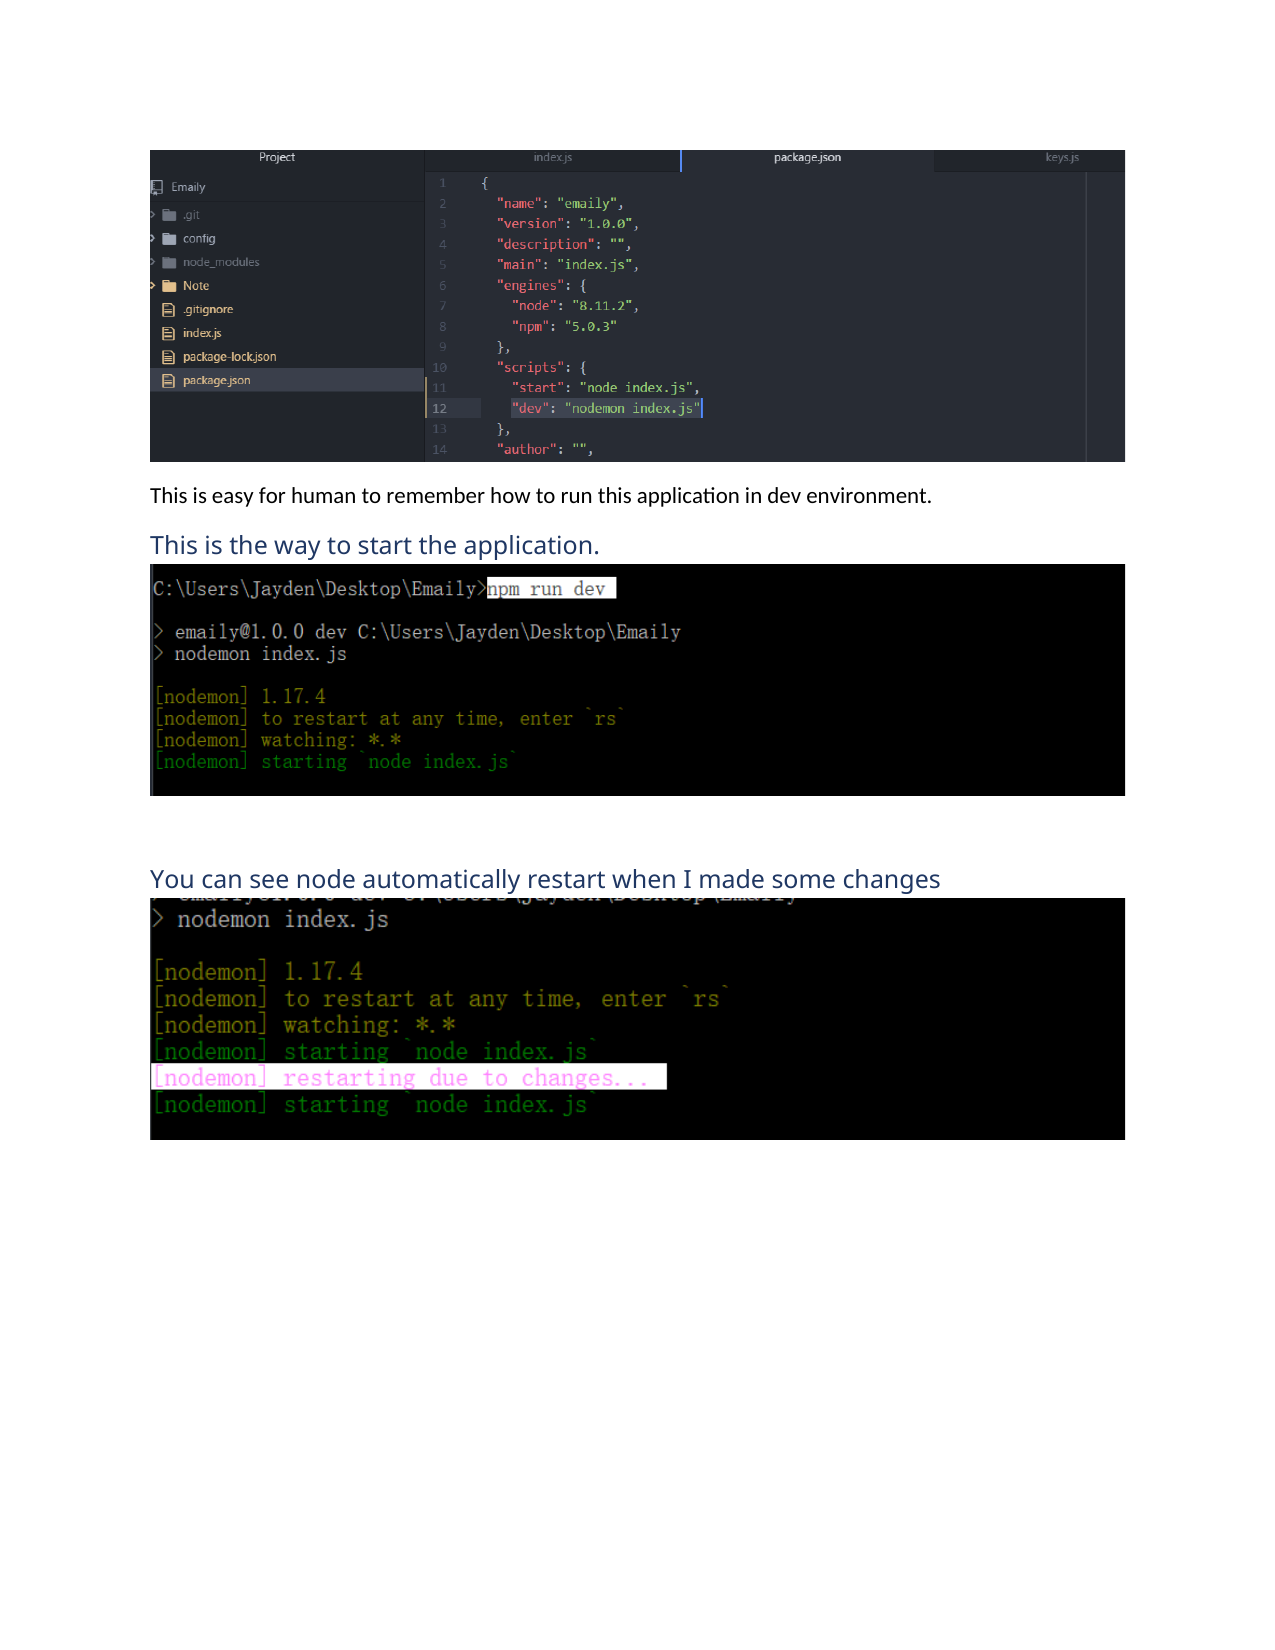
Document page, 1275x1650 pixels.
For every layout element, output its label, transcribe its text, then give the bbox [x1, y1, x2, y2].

subtitle You can see node automatically restart when I made some changes [150, 861, 1125, 896]
subtitle This is the way to start the application. [150, 528, 1125, 562]
text This is easy for human to remember how to run this application in dev environment. [150, 481, 1125, 509]
picture [150, 150, 1125, 462]
picture [150, 898, 1125, 1140]
picture [150, 564, 1125, 796]
